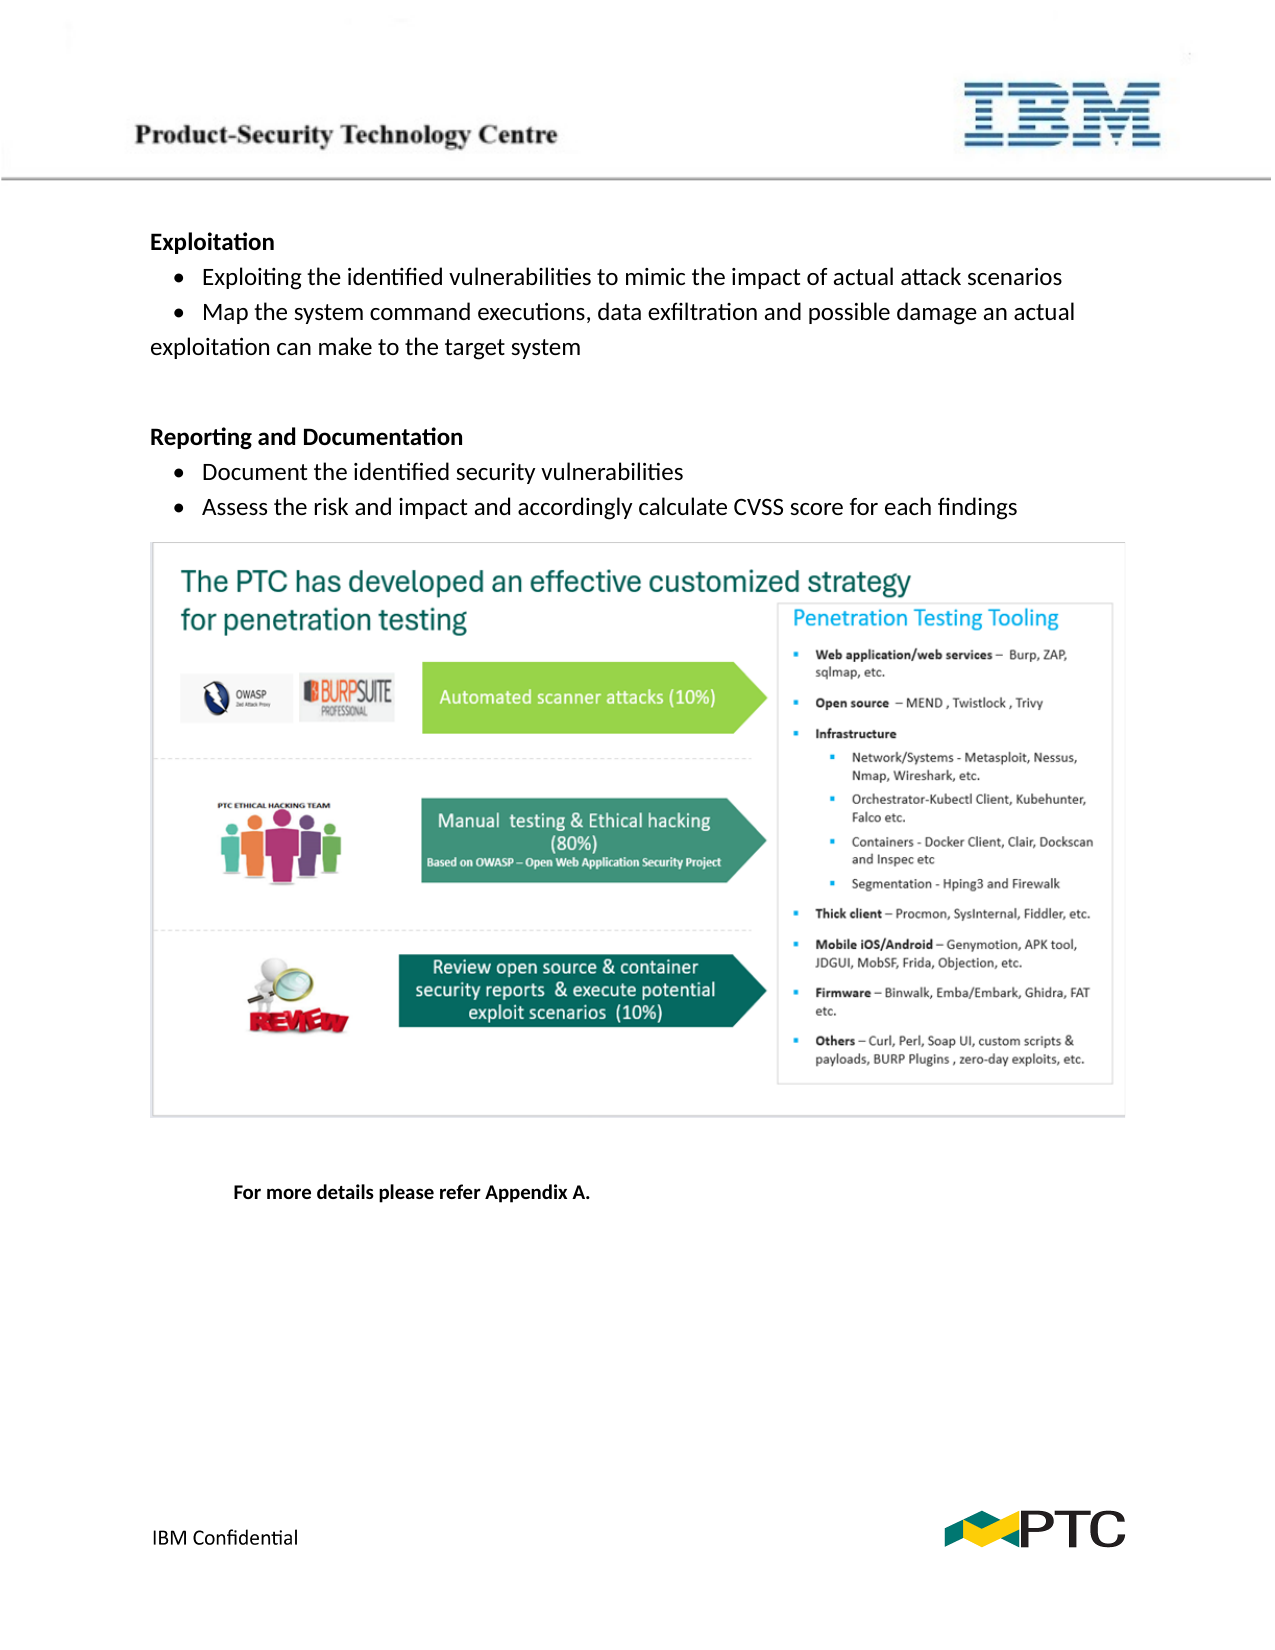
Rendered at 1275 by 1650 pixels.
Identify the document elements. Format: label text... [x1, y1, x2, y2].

text Exploitation • Exploiting the identified vulnerabilities to mimic the impact of actual attack scenarios • Map the system command executions, data exfiltration and possible damage an actual exploitation can make to the target system [150, 220, 1125, 362]
picture [150, 542, 1125, 1118]
picture [0, 3, 1269, 220]
text Reporting and Documentation • Document the identified security vulnerabilities • Assess the risk and impact and accordingly calculate CVSS score for each findings [150, 383, 1125, 522]
picture [0, 1487, 1271, 1571]
text For more details please refer Appendix A. [233, 1179, 1125, 1204]
